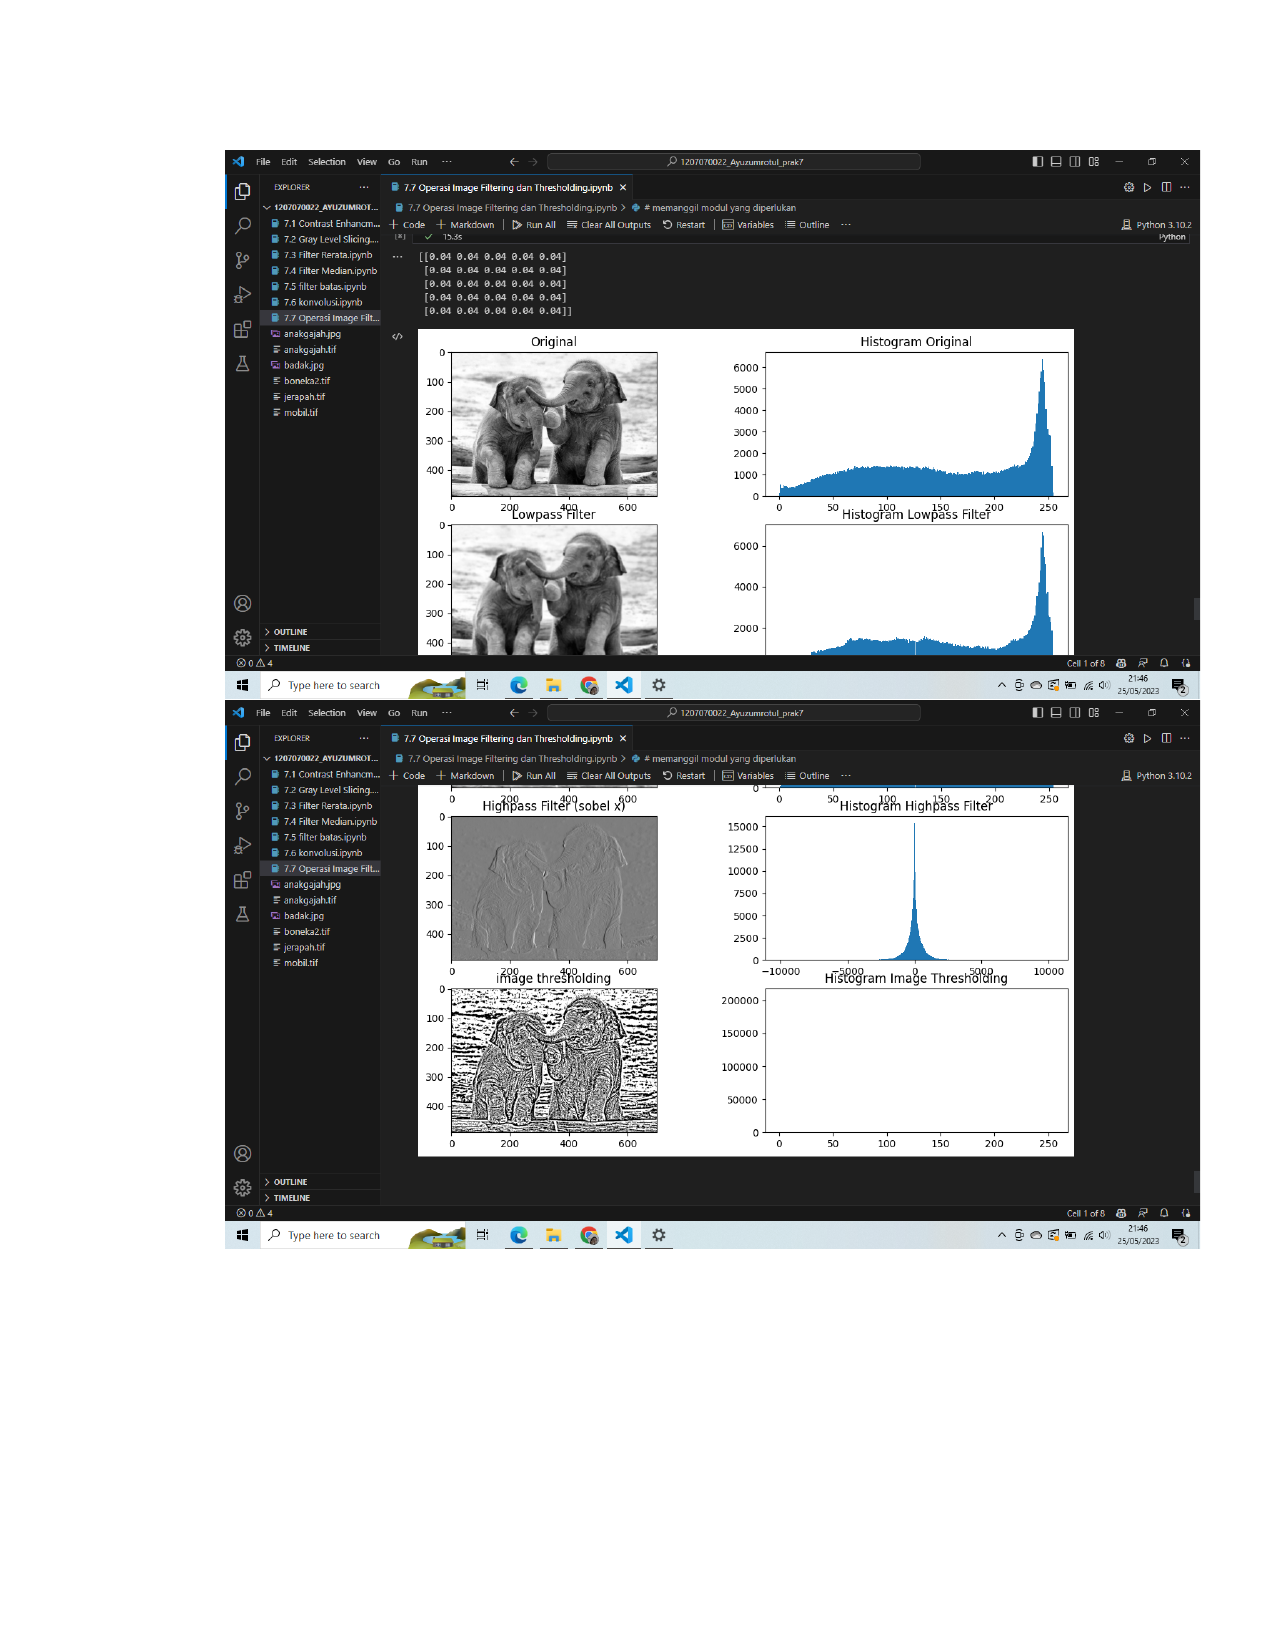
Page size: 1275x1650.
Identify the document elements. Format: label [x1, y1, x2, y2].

picture [225, 700, 1200, 1249]
picture [225, 150, 1200, 699]
